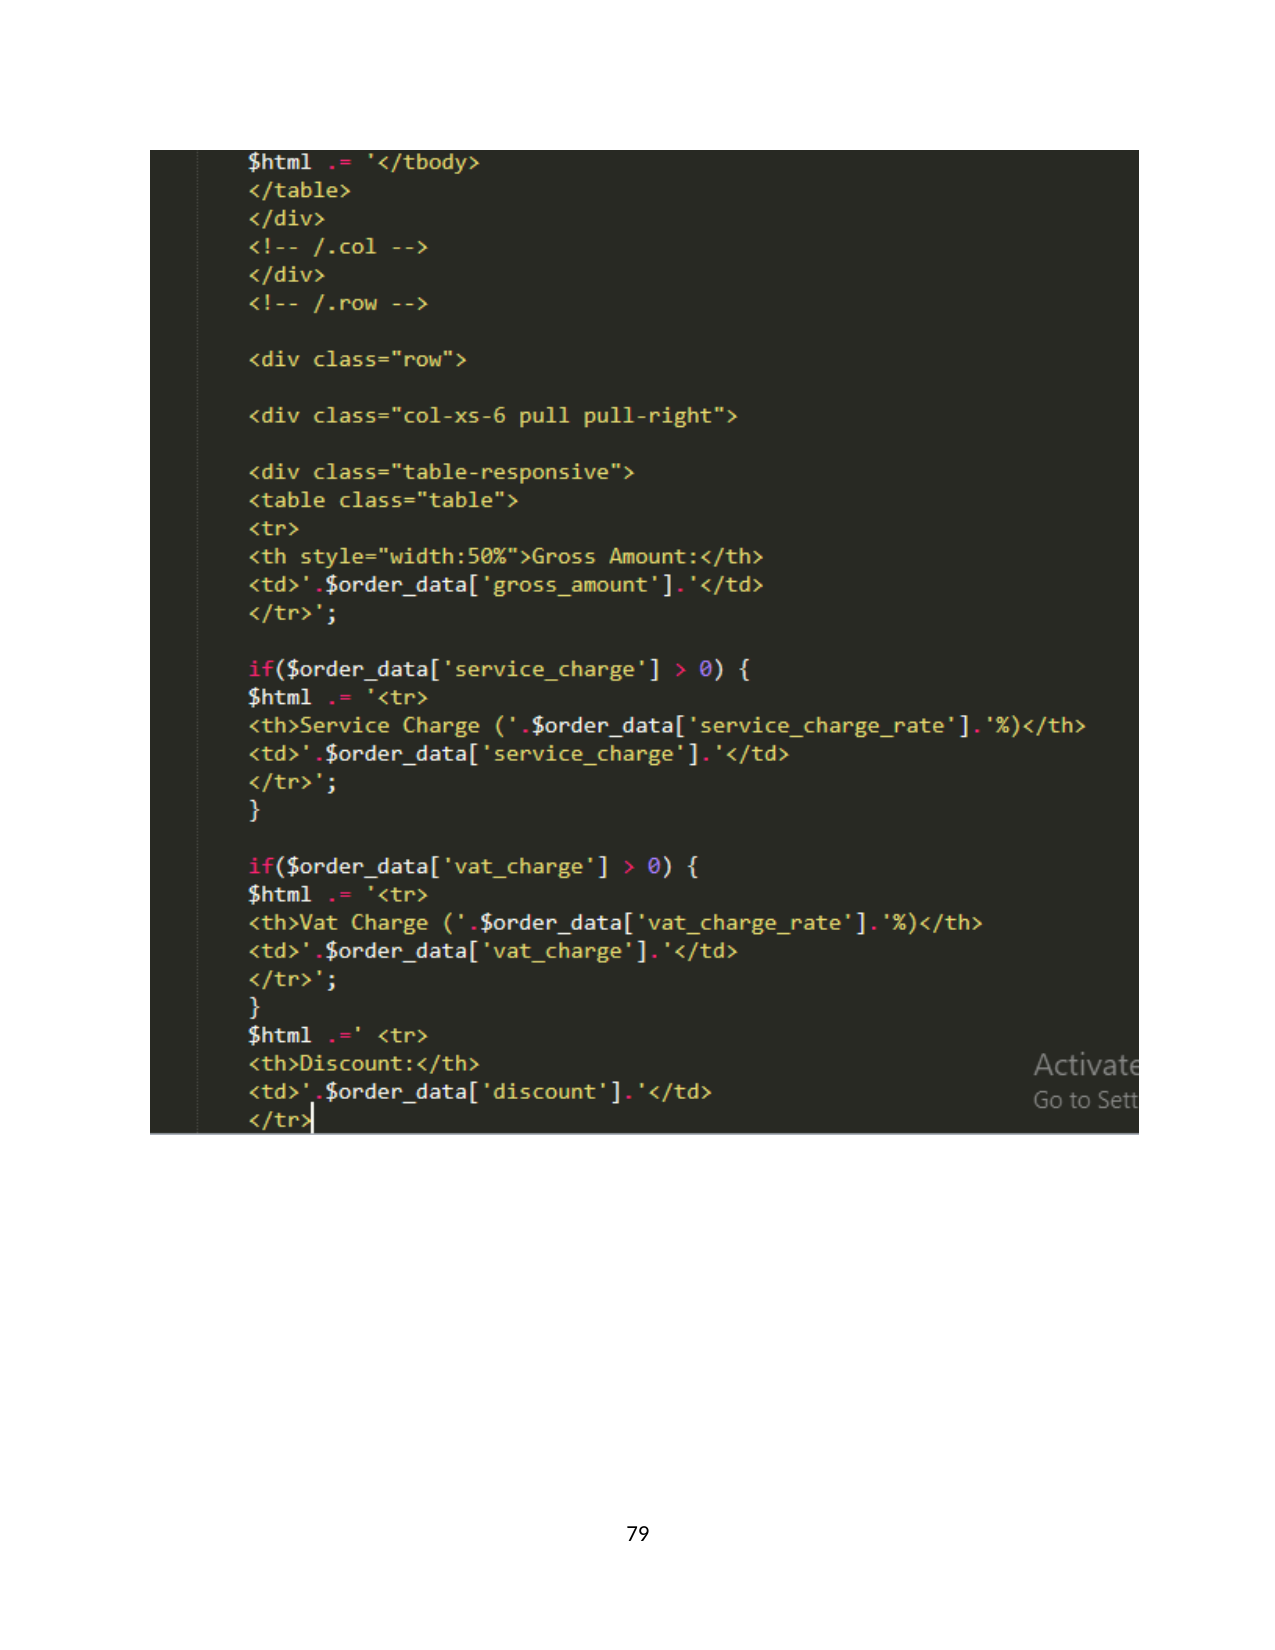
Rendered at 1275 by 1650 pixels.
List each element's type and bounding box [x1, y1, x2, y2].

picture [150, 150, 1139, 1135]
